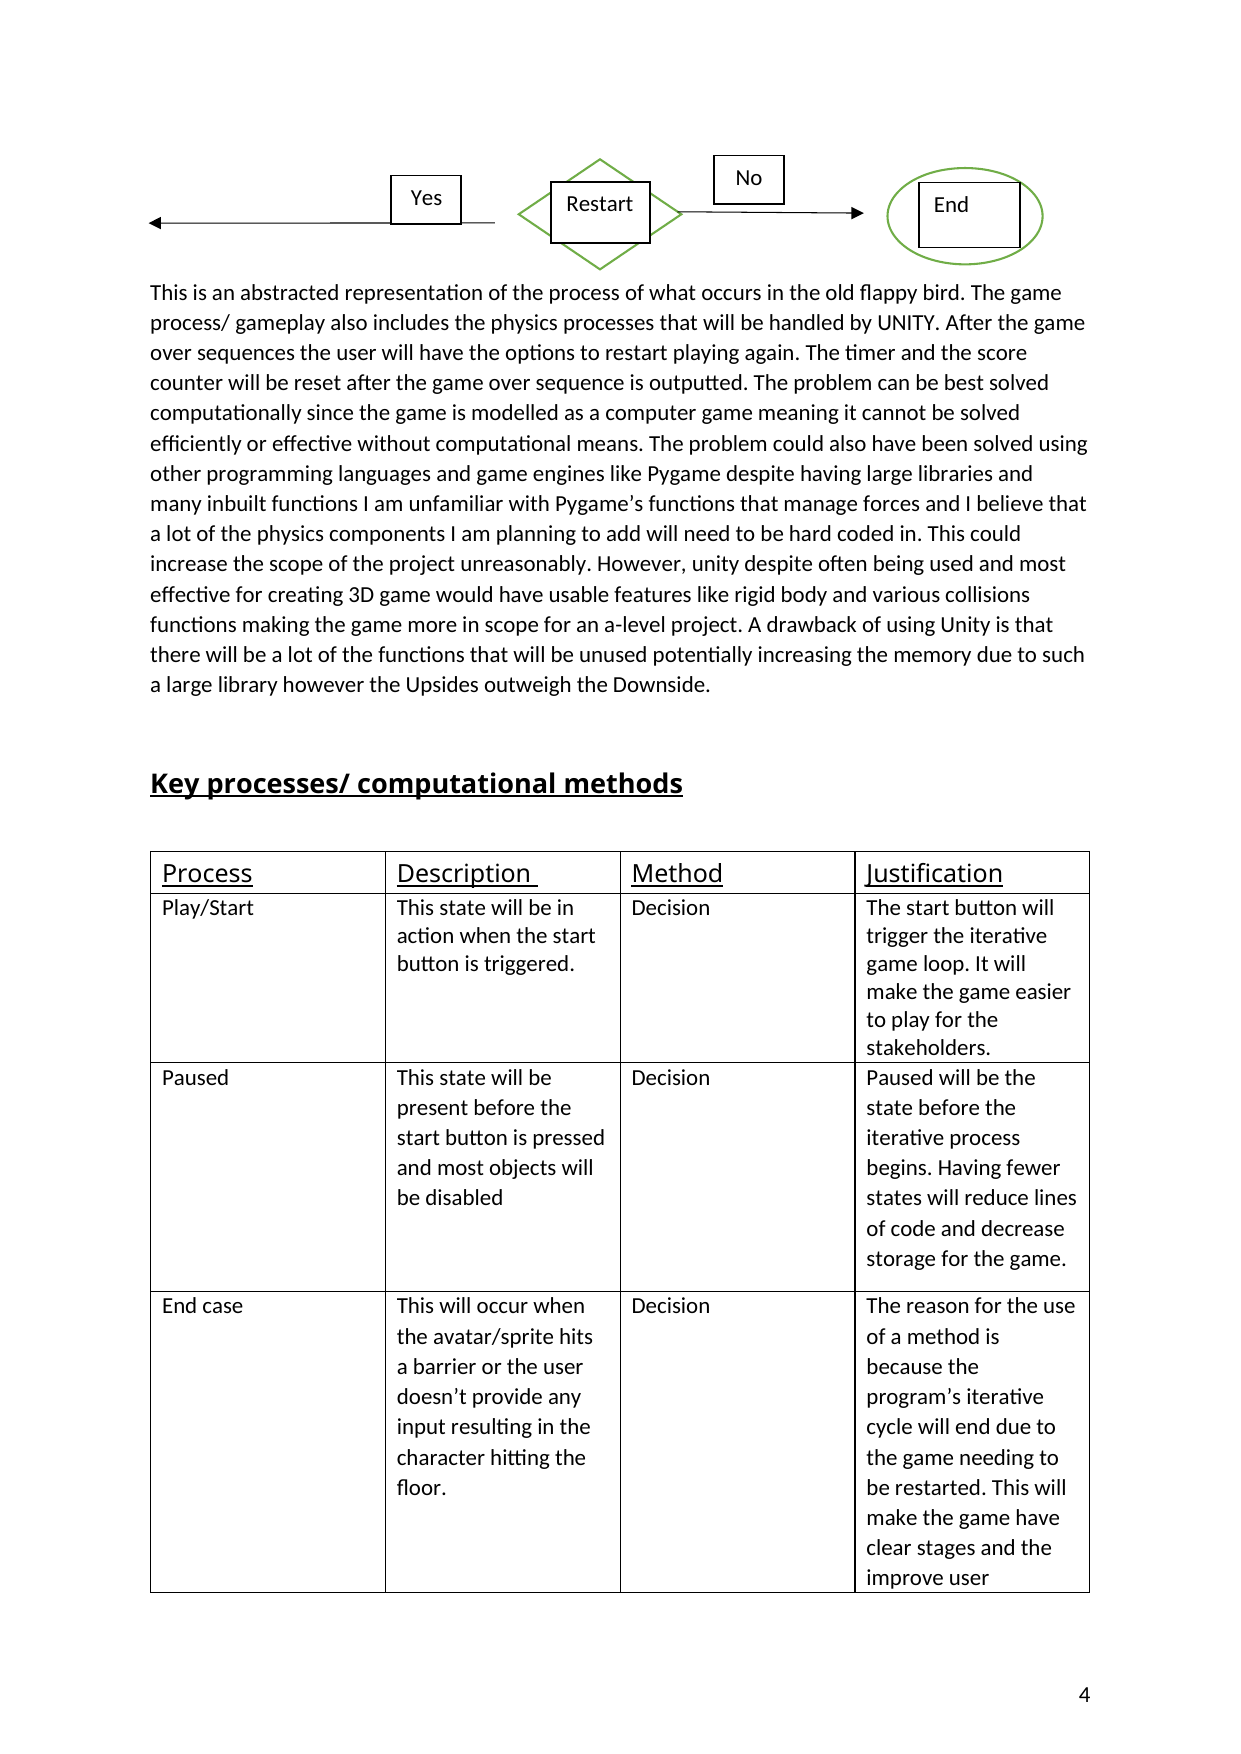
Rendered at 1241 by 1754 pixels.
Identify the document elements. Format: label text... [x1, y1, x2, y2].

table_cell Paused [151, 1063, 385, 1291]
table_header Method [621, 852, 854, 892]
table_cell This state will be in action when the start button is triggered. [386, 894, 620, 1062]
table_cell Decision [621, 1292, 854, 1592]
table_cell Paused will be the state before the iterative process begins. Having fewer states will reduce lines of code and decrease storage for the game. [856, 1063, 1089, 1291]
table_header Process [151, 852, 385, 892]
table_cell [856, 1292, 1089, 1592]
table_cell Decision [621, 894, 854, 1062]
table_cell End case [151, 1292, 385, 1592]
table_header Justification [856, 852, 1089, 892]
table_header Description [386, 852, 620, 892]
subtitle Key processes/ computational methods [150, 764, 1090, 801]
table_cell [386, 1292, 620, 1592]
table_cell The start button will trigger the iterative game loop. It will make the game easier to play for the stakeholders. [856, 894, 1089, 1062]
table_cell This state will be present before the start button is pressed and most objects will be disabled [386, 1063, 620, 1291]
table_cell Play/Start [151, 894, 385, 1062]
text This is an abstracted representation of the process of what occurs in the old flappy bird. The game process/ gameplay also includes the physics processes that will be handled by UNITY. After the game over sequences the user will have the options to restart playing again. The timer and the score counter will be reset after the game over sequence is outputted. The problem can be best solved computationally since the game is modelled as a computer game meaning it cannot be solved efficiently or effective without computational means. The problem could also have been solved using other programming languages and game engines like Pygame despite having large libraries and many inbuilt functions I am unfamiliar with Pygame’s functions that manage forces and I believe that a lot of the physics components I am planning to add will need to be hard coded in. This could increase the scope of the project unreasonably. However, unity despite often being used and most effective for creating 3D game would have usable features like rigid body and various collisions functions making the game more in scope for an a-level project. A drawback of using Unity is that there will be a lot of the functions that will be unused potentially increasing the memory due to such a large library however the Upsides outweigh the Downside. [150, 278, 1090, 698]
table_cell Decision [621, 1063, 854, 1291]
